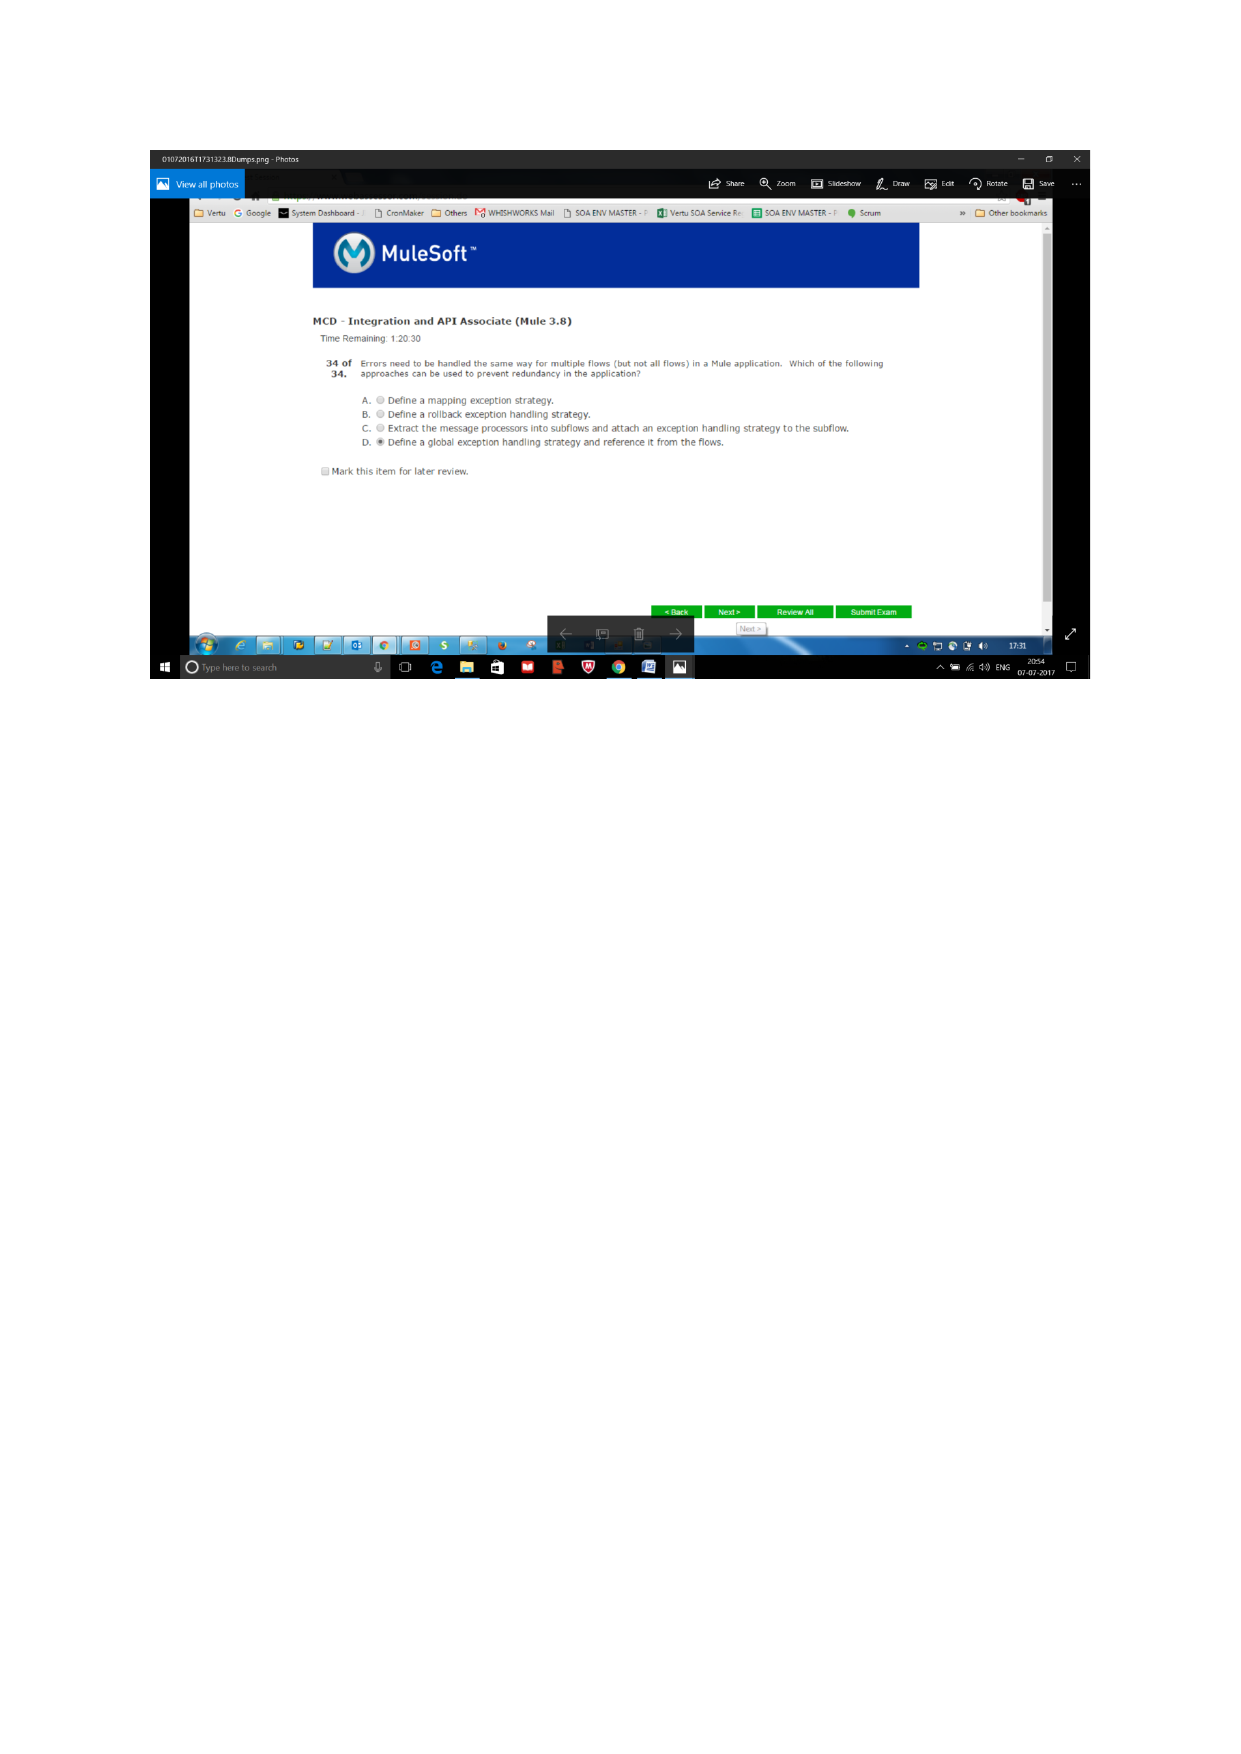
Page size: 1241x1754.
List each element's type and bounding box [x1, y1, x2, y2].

picture [150, 150, 1091, 679]
